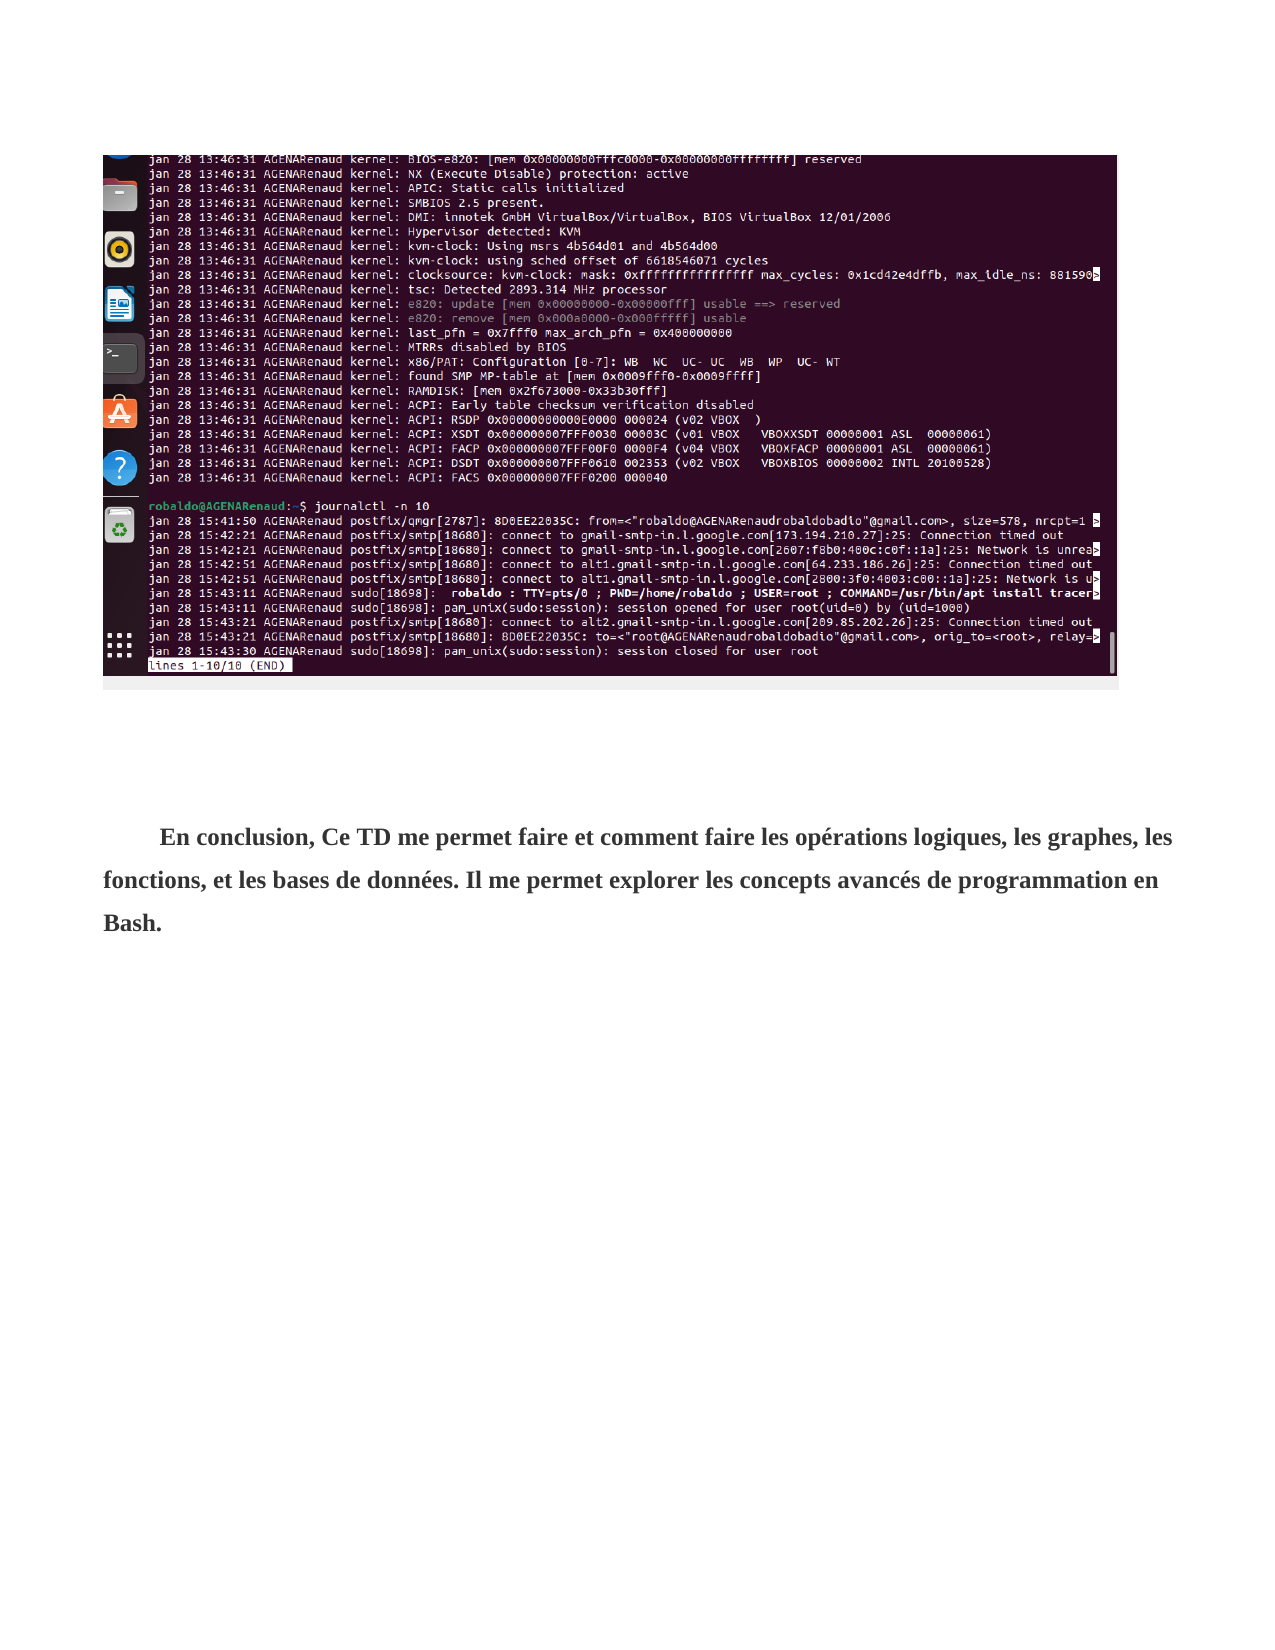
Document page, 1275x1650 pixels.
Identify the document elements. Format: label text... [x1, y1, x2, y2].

picture [103, 155, 1119, 690]
text En conclusion, Ce TD me permet faire et comment faire les opérations logiques, les graphes, les fonctions, et les bases de données. Il me permet explorer les concepts avancés de programmation en Bash. [103, 822, 1181, 937]
